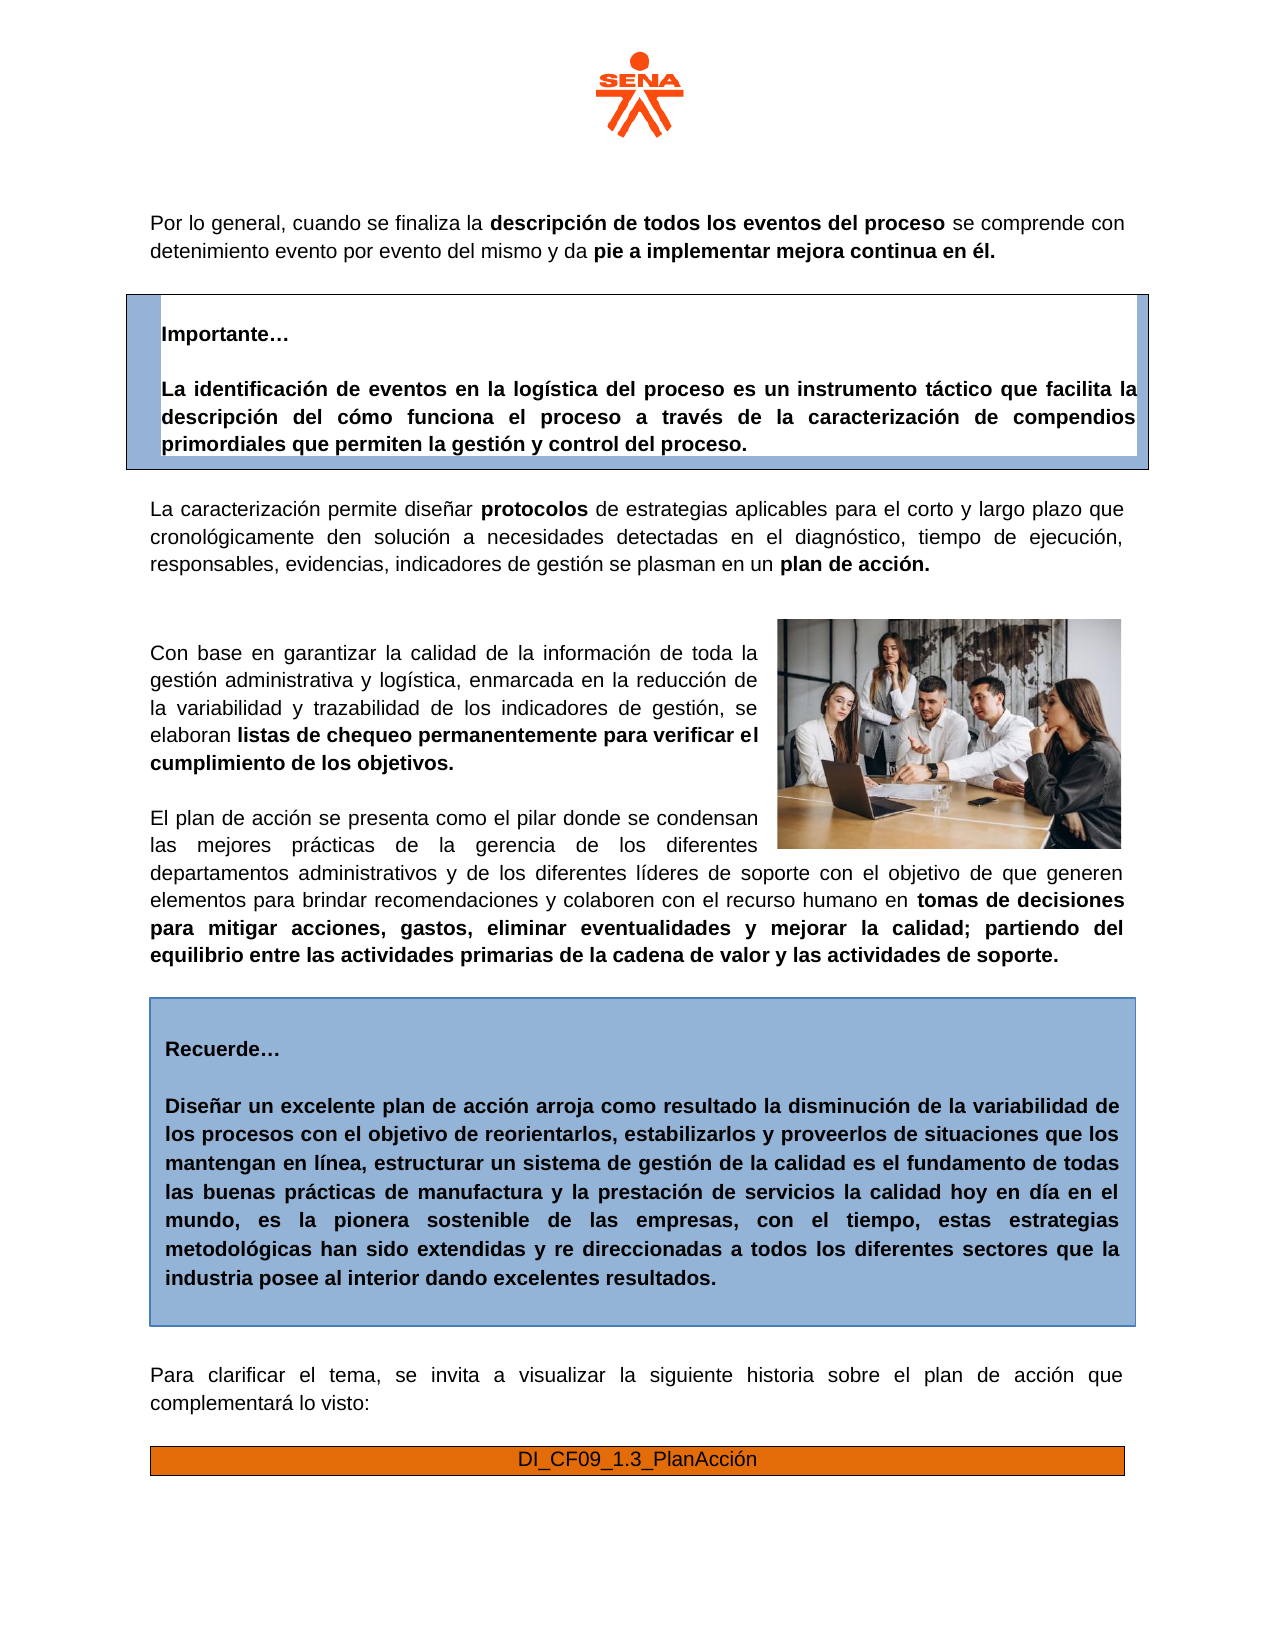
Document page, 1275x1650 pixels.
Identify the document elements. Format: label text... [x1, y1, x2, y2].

text Con base en garantizar la calidad de la información de toda la gestión administrativa y logística, enmarcada en la reducción de la variabilidad y trazabilidad de los indicadores de gestión, se elaboran listas de chequeo permanentemente para verificar el cumplimiento de los objetivos. [150, 640, 777, 774]
text Para clarificar el tema, se invita a visualizar la siguiente historia sobre el plan de acción que complementará lo visto: [150, 1363, 1125, 1415]
text Por lo general, cuando se finaliza la descripción de todos los eventos del proceso se comprende con detenimiento evento por evento del mismo y da pie a implementar mejora continua en él. [150, 211, 1125, 263]
text El plan de acción se presenta como el pilar donde se condensan las mejores prácticas de la gerencia de los diferentes departamentos administrativos y de los diferentes líderes de soporte con el objetivo de que generen elementos para brindar recomendaciones y colaboren con el recurso humano en tomas de decisiones para mitigar acciones, gastos, eliminar eventualidades y mejorar la calidad; partiendo del equilibrio entre las actividades primarias de la cadena de valor y las actividades de soporte. [150, 805, 1125, 967]
picture [777, 619, 1122, 849]
table_header DI_CF09_1.3_PlanAcción Historieta [151, 1447, 1124, 1475]
table_header Importante… La identificación de eventos en la logística del proceso es un instrumento táctico que facilita la descripción del cómo funciona el proceso a través de la caracterización de compendios primordiales que permiten la gestión y control del proceso. [127, 295, 1148, 469]
picture [585, 48, 690, 142]
text La caracterización permite diseñar protocolos de estrategias aplicables para el corto y largo plazo que cronológicamente den solución a necesidades detectadas en el diagnóstico, tiempo de ejecución, responsables, evidencias, indicadores de gestión se plasman en un plan de acción. [150, 497, 1125, 576]
